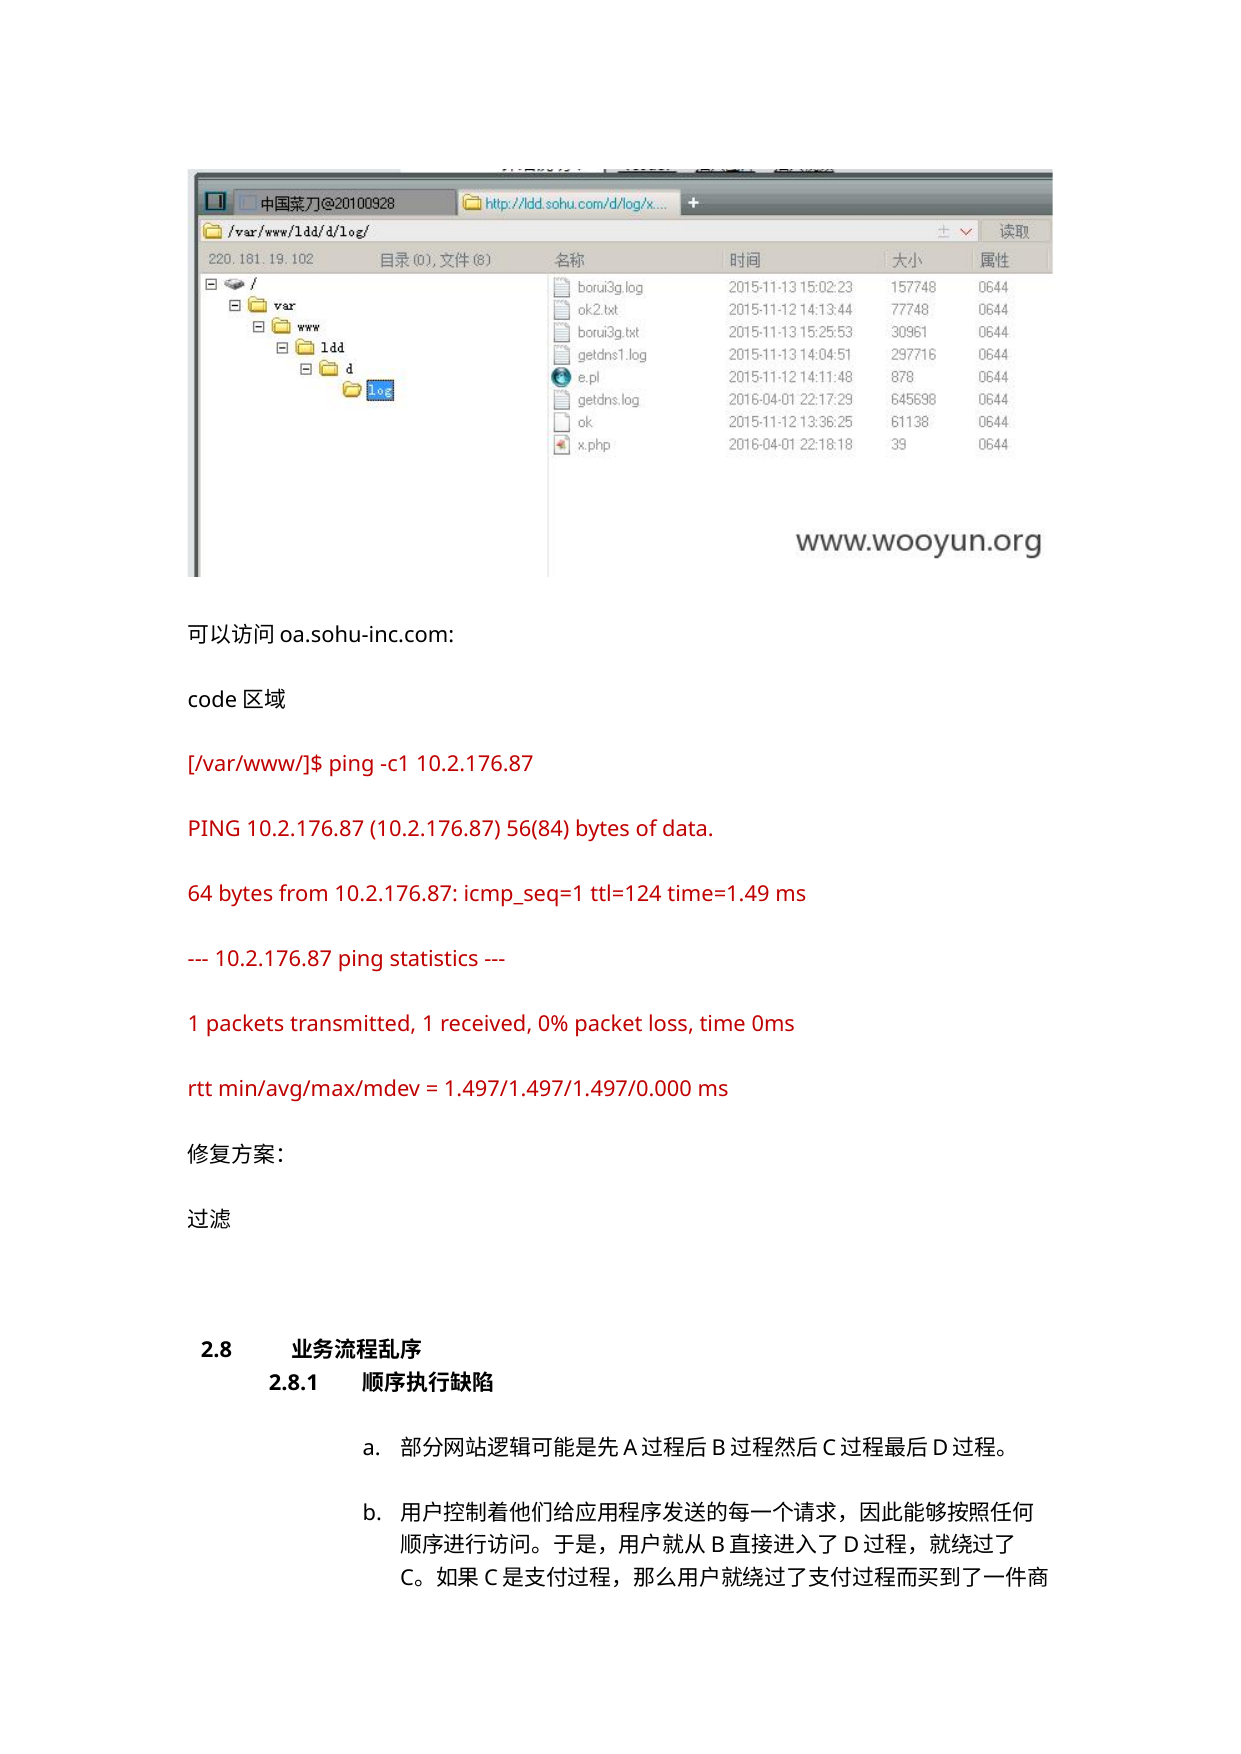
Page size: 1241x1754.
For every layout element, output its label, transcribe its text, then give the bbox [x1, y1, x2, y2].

list 顺序执行缺陷 [319, 1364, 1053, 1397]
list 部分网站逻辑可能是先A过程后B过程然后C过程最后D过程。 [362, 1429, 1053, 1462]
text --- 10.2.176.87 ping statistics --- [187, 942, 1053, 974]
text 修复方案： [187, 1137, 1053, 1169]
list 业务流程乱序 [232, 1332, 1053, 1364]
text rtt min/avg/max/mdev = 1.497/1.497/1.497/0.000 ms [187, 1072, 1053, 1104]
text 过滤 [187, 1202, 1053, 1234]
text code 区域 [187, 682, 1053, 714]
text PING 10.2.176.87 (10.2.176.87) 56(84) bytes of data. [187, 812, 1053, 844]
text 1 packets transmitted, 1 received, 0% packet loss, time 0ms [187, 1007, 1053, 1039]
text 64 bytes from 10.2.176.87: icmp_seq=1 ttl=124 time=1.49 ms [187, 877, 1053, 909]
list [362, 1494, 1053, 1592]
text 可以访问oa.sohu-inc.com: [187, 617, 1053, 649]
text [/var/www/]$ ping -c1 10.2.176.87 [187, 747, 1053, 779]
picture [187, 169, 1053, 577]
